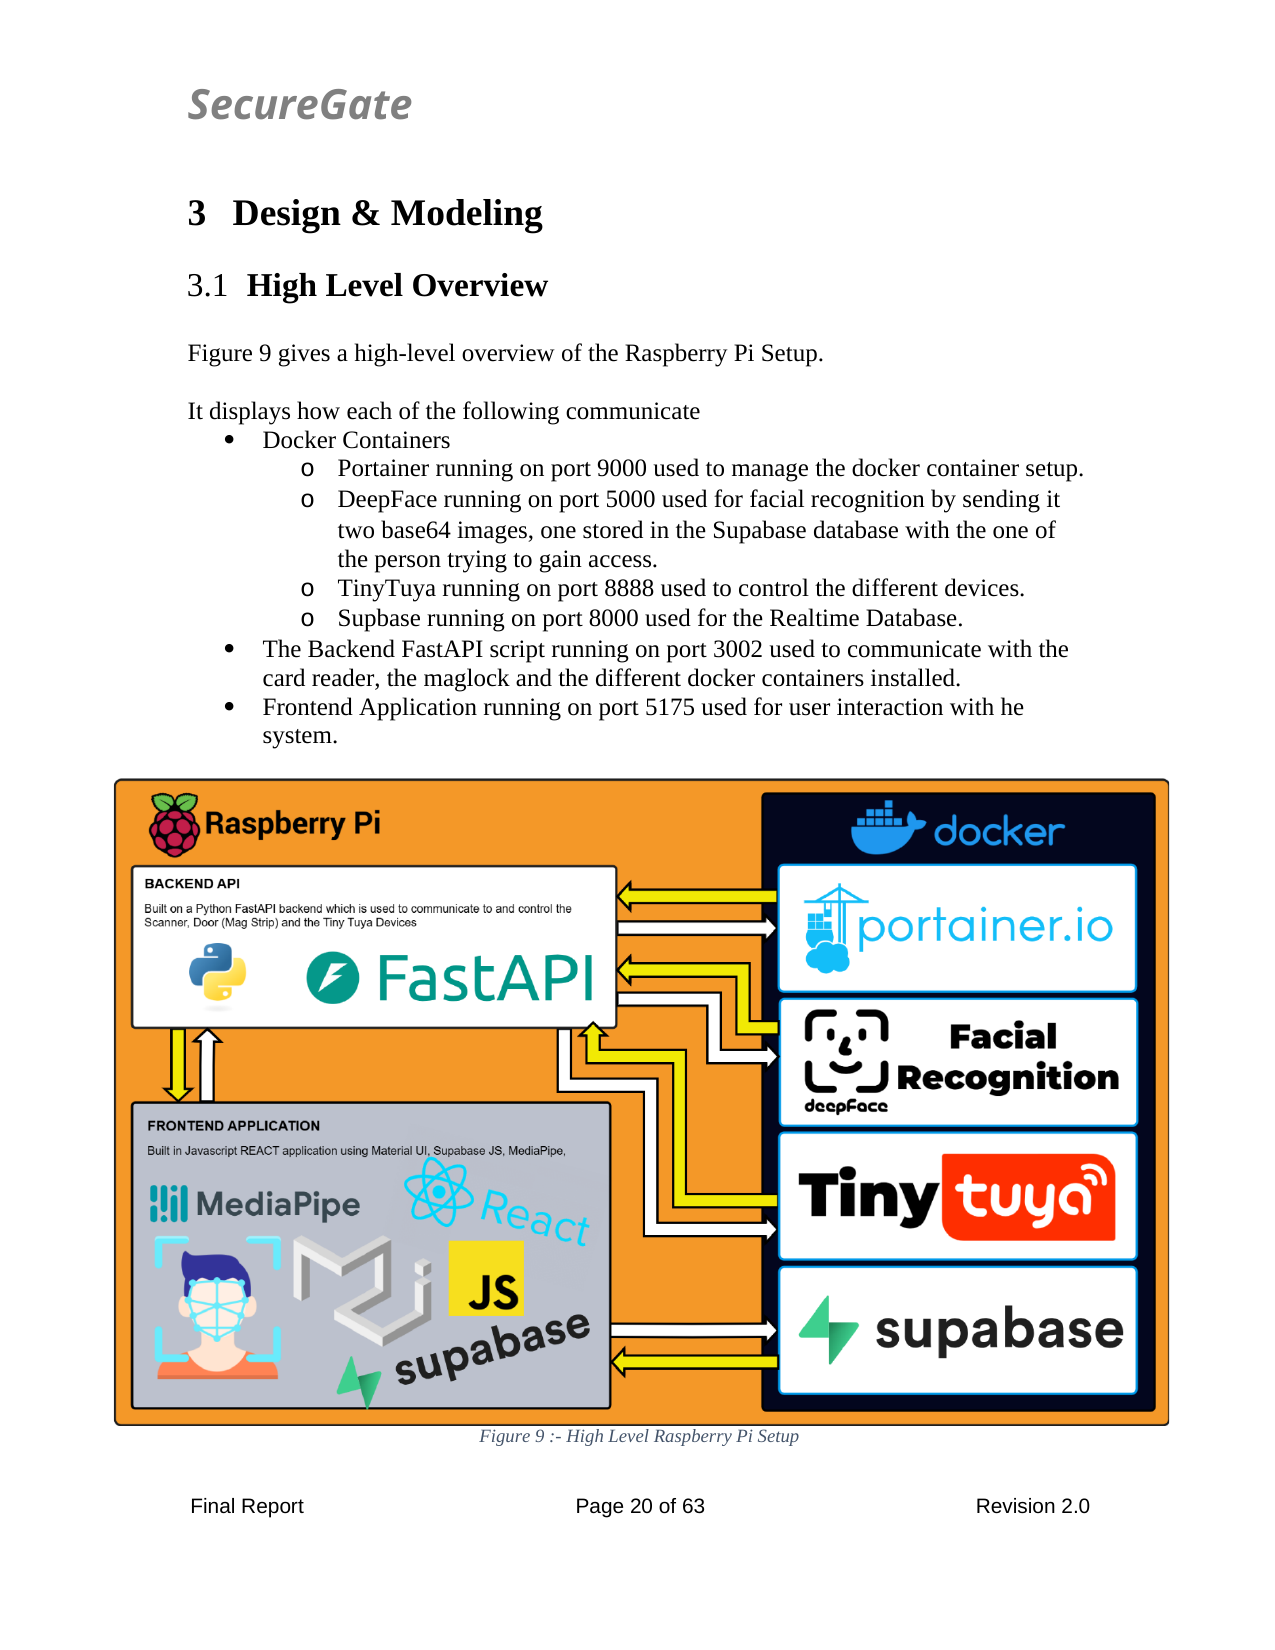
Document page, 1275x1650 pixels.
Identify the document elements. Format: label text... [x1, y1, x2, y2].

list Frontend Application running on port 5175 used for user interaction with he system. [225, 692, 1093, 749]
text Figure 9 gives a high-level overview of the Raspberry Pi Setup. [187, 338, 1093, 367]
list Supbase running on port 8000 used for the Realtime Database. [300, 603, 1093, 634]
list TinyTuya running on port 8888 used to control the different devices. [300, 573, 1093, 603]
list The Backend FastAPI script running on port 3002 used to communicate with the card reader, the maglock and the different docker containers installed. [225, 634, 1093, 692]
list Portainer running on port 9000 used to manage the docker container setup. [300, 453, 1093, 484]
subtitle High Level Overview [187, 265, 1093, 303]
picture [113, 778, 1170, 1426]
text It displays how each of the following communicate [187, 396, 1093, 425]
subtitle Design & Modeling [187, 191, 1093, 234]
list Docker Containers [225, 425, 1093, 453]
list DeepFace running on port 5000 used for facial recognition by sending it two base64 images, one stored in the Supabase database with the one of the person trying to gain access. [300, 484, 1093, 573]
